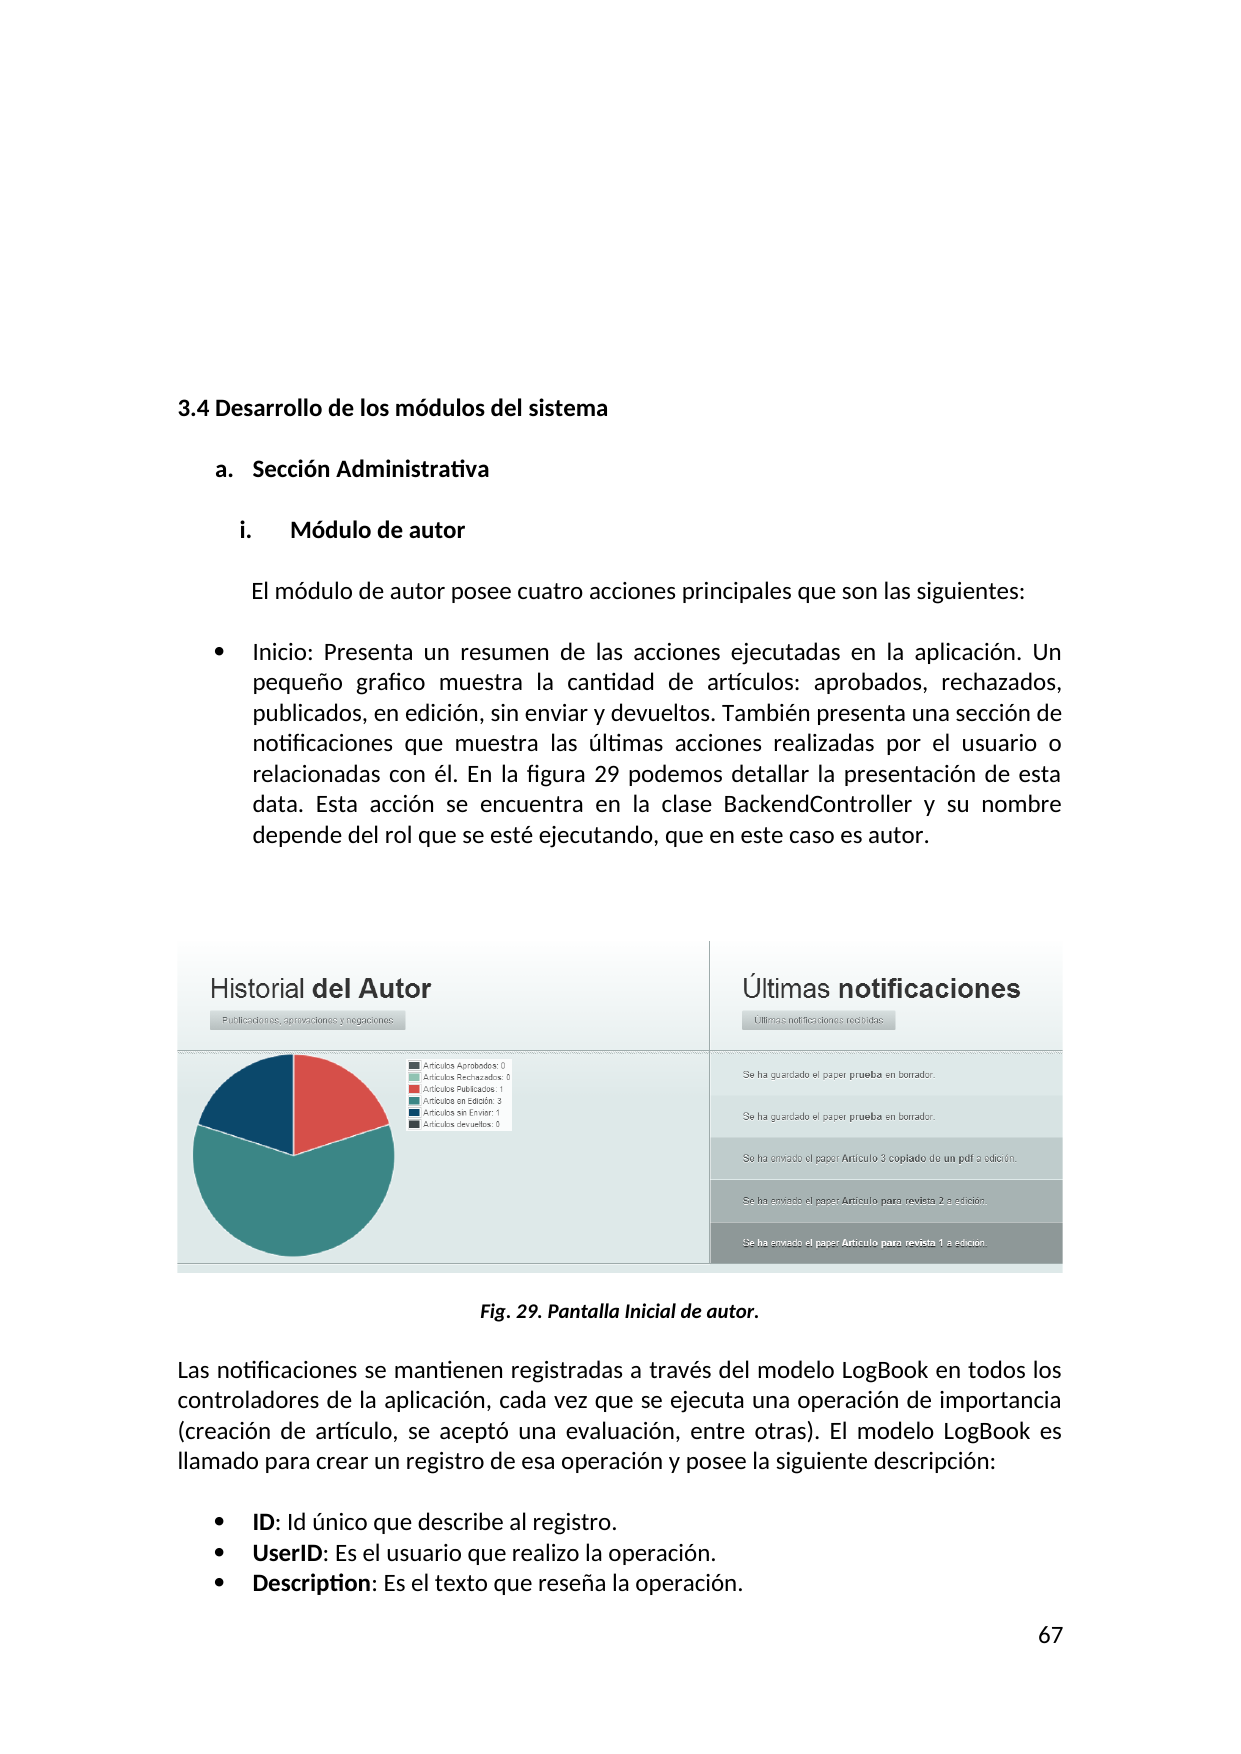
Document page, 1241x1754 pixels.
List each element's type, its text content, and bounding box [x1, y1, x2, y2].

text El módulo de autor posee cuatro acciones principales que son las siguientes: [177, 575, 1063, 605]
list Description: Es el texto que reseña la operación. [215, 1567, 1063, 1598]
list Sección Administrativa [215, 453, 1063, 483]
picture [177, 941, 1063, 1273]
list Módulo de autor [252, 514, 1063, 544]
list UserID: Es el usuario que realizo la operación. [215, 1537, 1063, 1567]
list ID: Id único que describe al registro. [215, 1506, 1063, 1537]
text Las notificaciones se mantienen registradas a través del modelo LogBook en todos los controladores de la aplicación, cada vez que se ejecuta una operación de importancia (creación de artículo, se aceptó una evaluación, entre otras). El modelo LogBook es llamado para crear un registro de esa operación y posee la siguiente descripción: [177, 1354, 1063, 1476]
list 3.4 Desarrollo de los módulos del sistema [177, 392, 1063, 422]
list Inicio: Presenta un resumen de las acciones ejecutadas en la aplicación. Un pequeño grafico muestra la cantidad de artículos: aprobados, rechazados, publicados, en edición, sin enviar y devueltos. También presenta una sección de notificaciones que muestra las últimas acciones realizadas por el usuario o relacionadas con él. En la figura 29 podemos detallar la presentación de esta data. Esta acción se encuentra en la clase BackendController y su nombre depende del rol que se esté ejecutando, que en este caso es autor. [215, 636, 1063, 849]
text Fig. 29. Pantalla Inicial de autor. [177, 1298, 1063, 1323]
